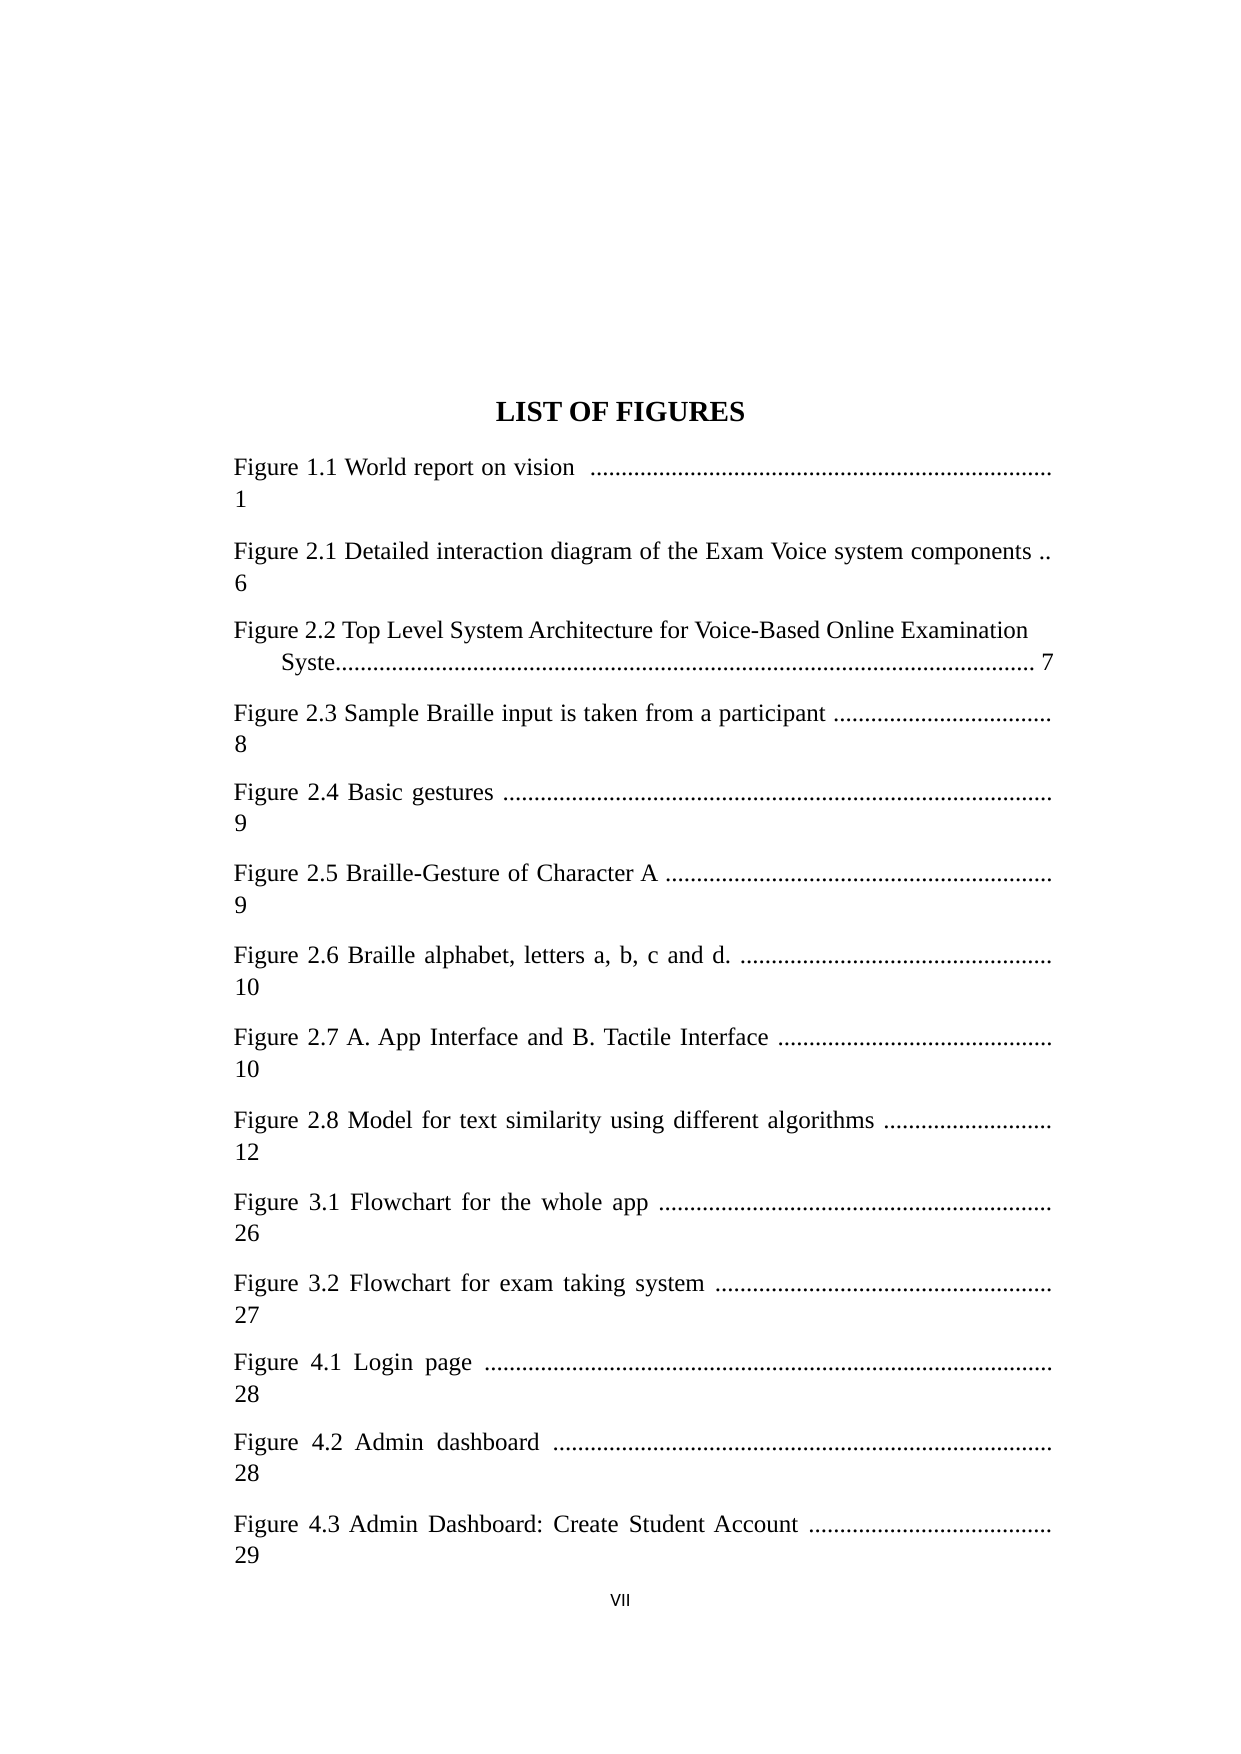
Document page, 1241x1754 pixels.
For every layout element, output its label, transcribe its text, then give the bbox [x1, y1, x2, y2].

text Figure 1.1 World report on vision .......................................................................... 1 [233, 452, 1053, 513]
text Figure 2.7 A. App Interface and B. Tactile Interface ............................................ 10 [233, 1022, 1053, 1083]
text Figure 2.4 Basic gestures ........................................................................................ 9 [233, 777, 1053, 837]
subtitle LIST OF FIGURES [188, 394, 1053, 428]
text Figure 2.1 Detailed interaction diagram of the Exam Voice system components .. 6 [233, 536, 1053, 597]
text Figure 4.1 Login page ........................................................................................... 28 [233, 1347, 1053, 1408]
text Figure 4.2 Admin dashboard ................................................................................ 28 [233, 1427, 1053, 1487]
text Figure 3.1 Flowchart for the whole app ............................................................... 26 [233, 1187, 1053, 1247]
text Figure 2.6 Braille alphabet, letters a, b, c and d. .................................................. 10 [233, 940, 1053, 1001]
text Figure 2.8 Model for text similarity using different algorithms ........................... 12 [233, 1105, 1053, 1166]
text Syste................................................................................................................ 7 [187, 647, 1053, 676]
text Figure 2.5 Braille-Gesture of Character A .............................................................. 9 [233, 858, 1053, 919]
text Figure 2.3 Sample Braille input is taken from a participant ................................... 8 [233, 698, 1053, 758]
text Figure 4.3 Admin Dashboard: Create Student Account ....................................... 29 [233, 1509, 1053, 1569]
text Figure 2.2 Top Level System Architecture for Voice-Based Online Examination [233, 615, 1053, 644]
text Figure 3.2 Flowchart for exam taking system ...................................................... 27 [233, 1268, 1053, 1329]
